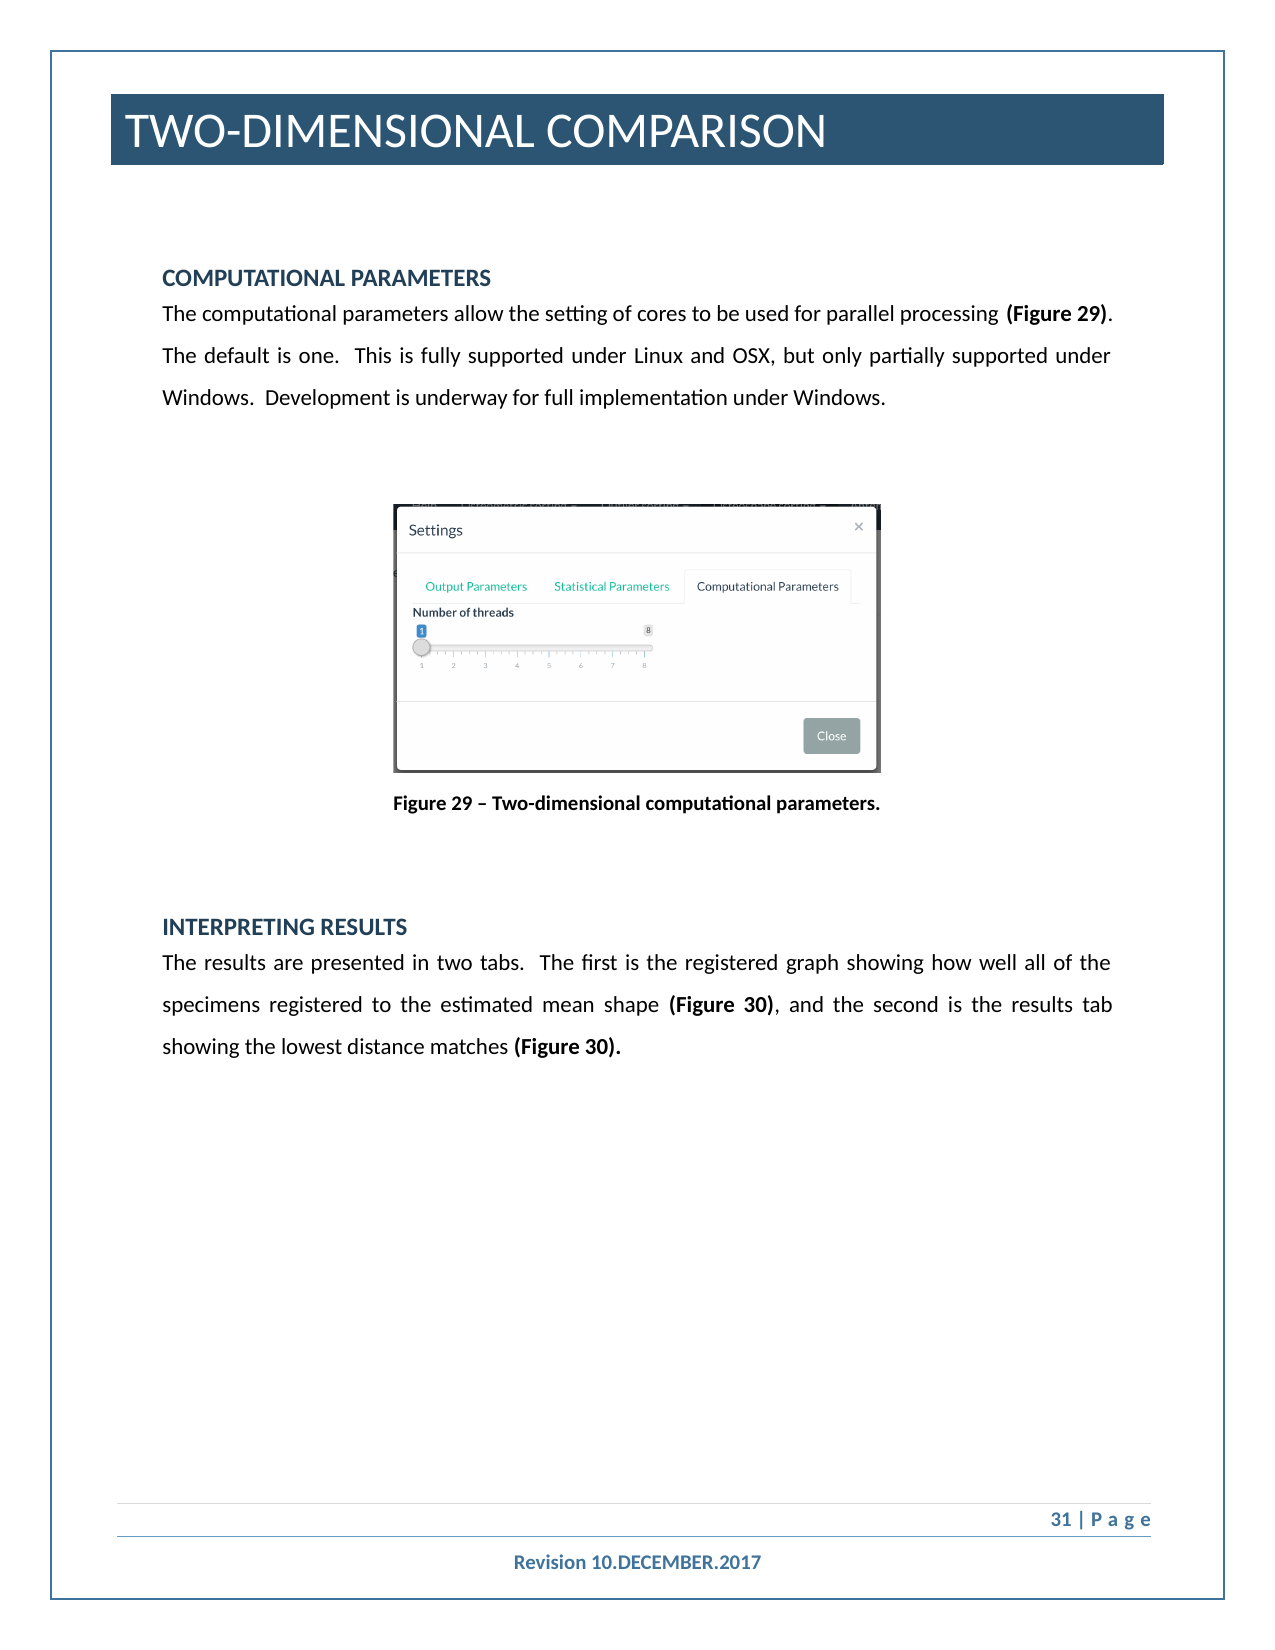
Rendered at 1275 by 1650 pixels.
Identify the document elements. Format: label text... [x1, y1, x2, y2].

text The results are presented in two tabs. The first is the registered graph showing how well all of the specimens registered to the estimated mean shape (Figure 30), and the second is the results tab showing the lowest distance matches (Figure 30). [162, 948, 1113, 1060]
text The computational parameters allow the setting of cores to be used for parallel processing (Figure 29). The default is one. This is fully supported under Linux and OSX, but only partially supported under Windows. Development is underway for full implementation under Windows. [162, 299, 1113, 411]
table_header [162, 501, 1112, 786]
picture [393, 504, 881, 773]
subtitle interpreting results [162, 911, 1113, 942]
subtitle Computational parameters [162, 262, 1113, 293]
table_cell Figure 29 – Two-dimensional computational parameters. [162, 786, 1112, 828]
